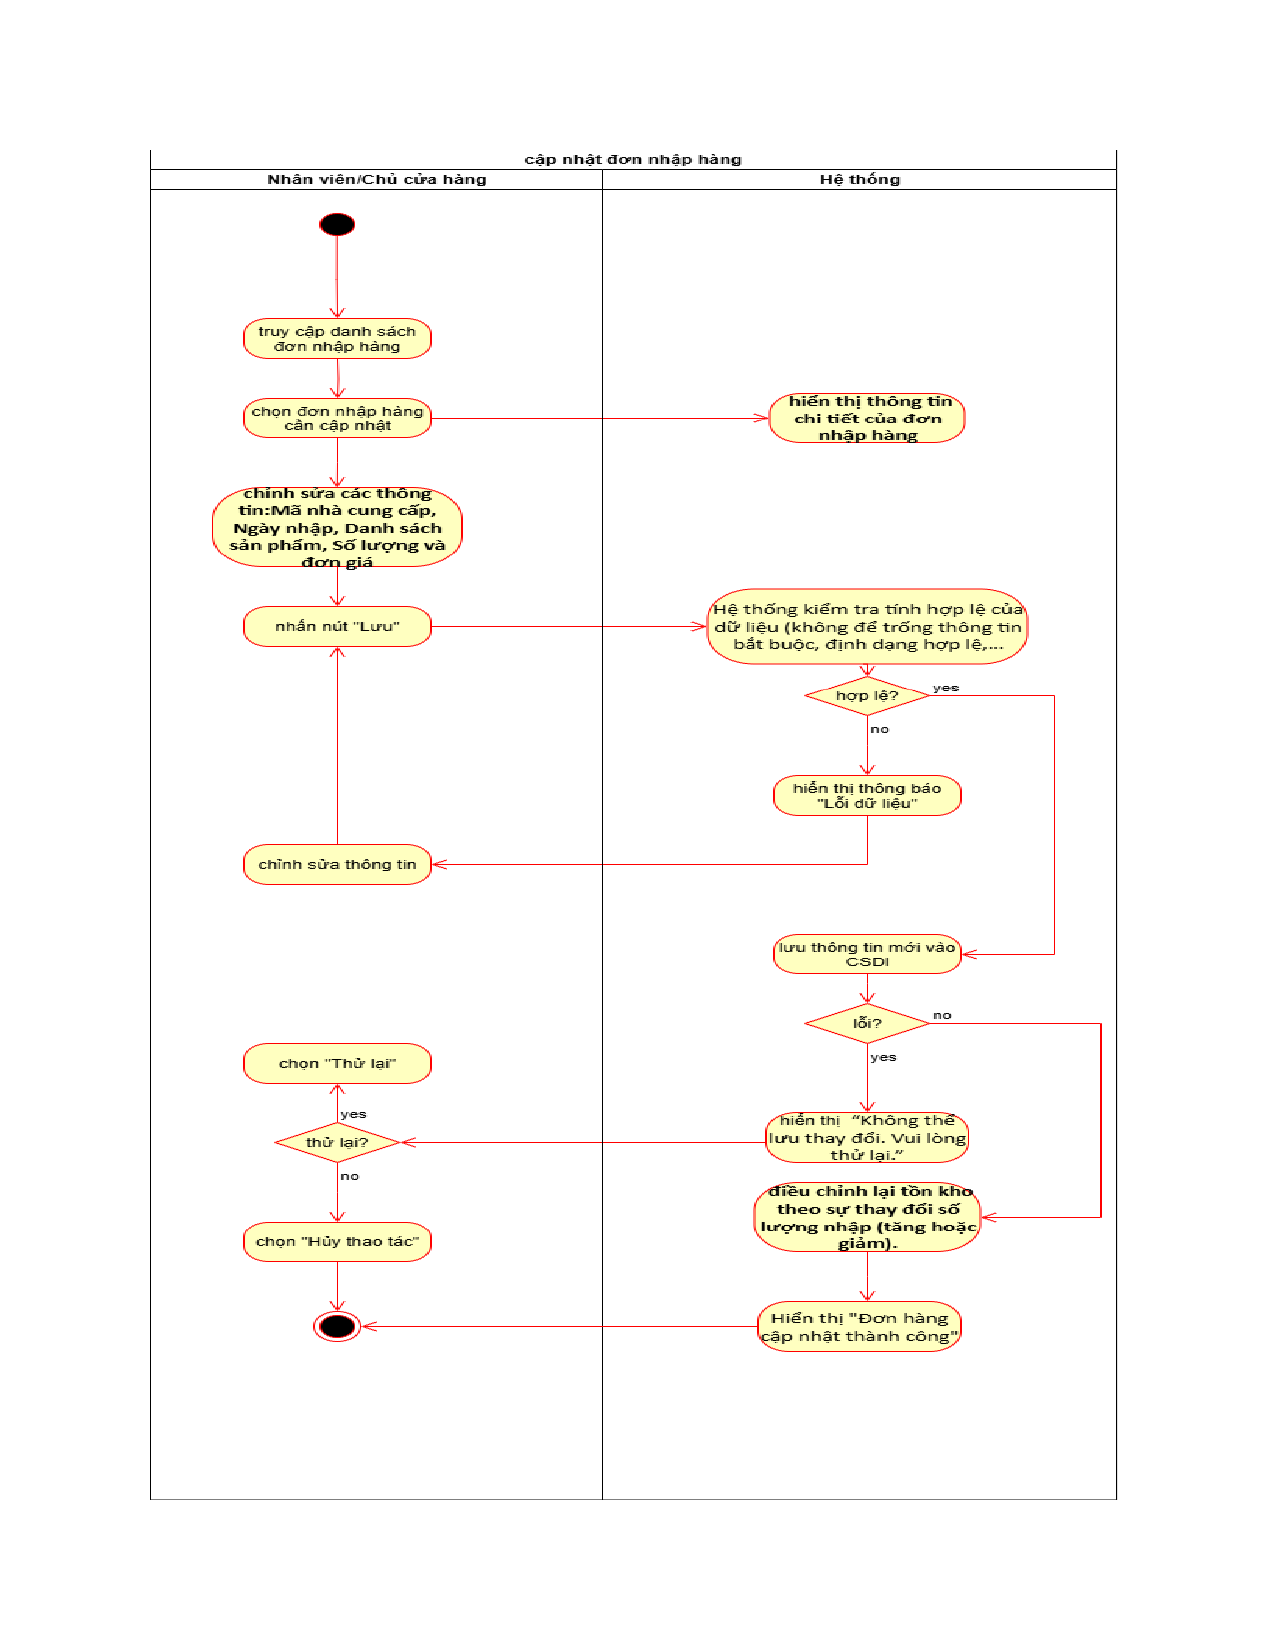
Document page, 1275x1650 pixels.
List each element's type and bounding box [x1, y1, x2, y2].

picture [150, 150, 1118, 1500]
